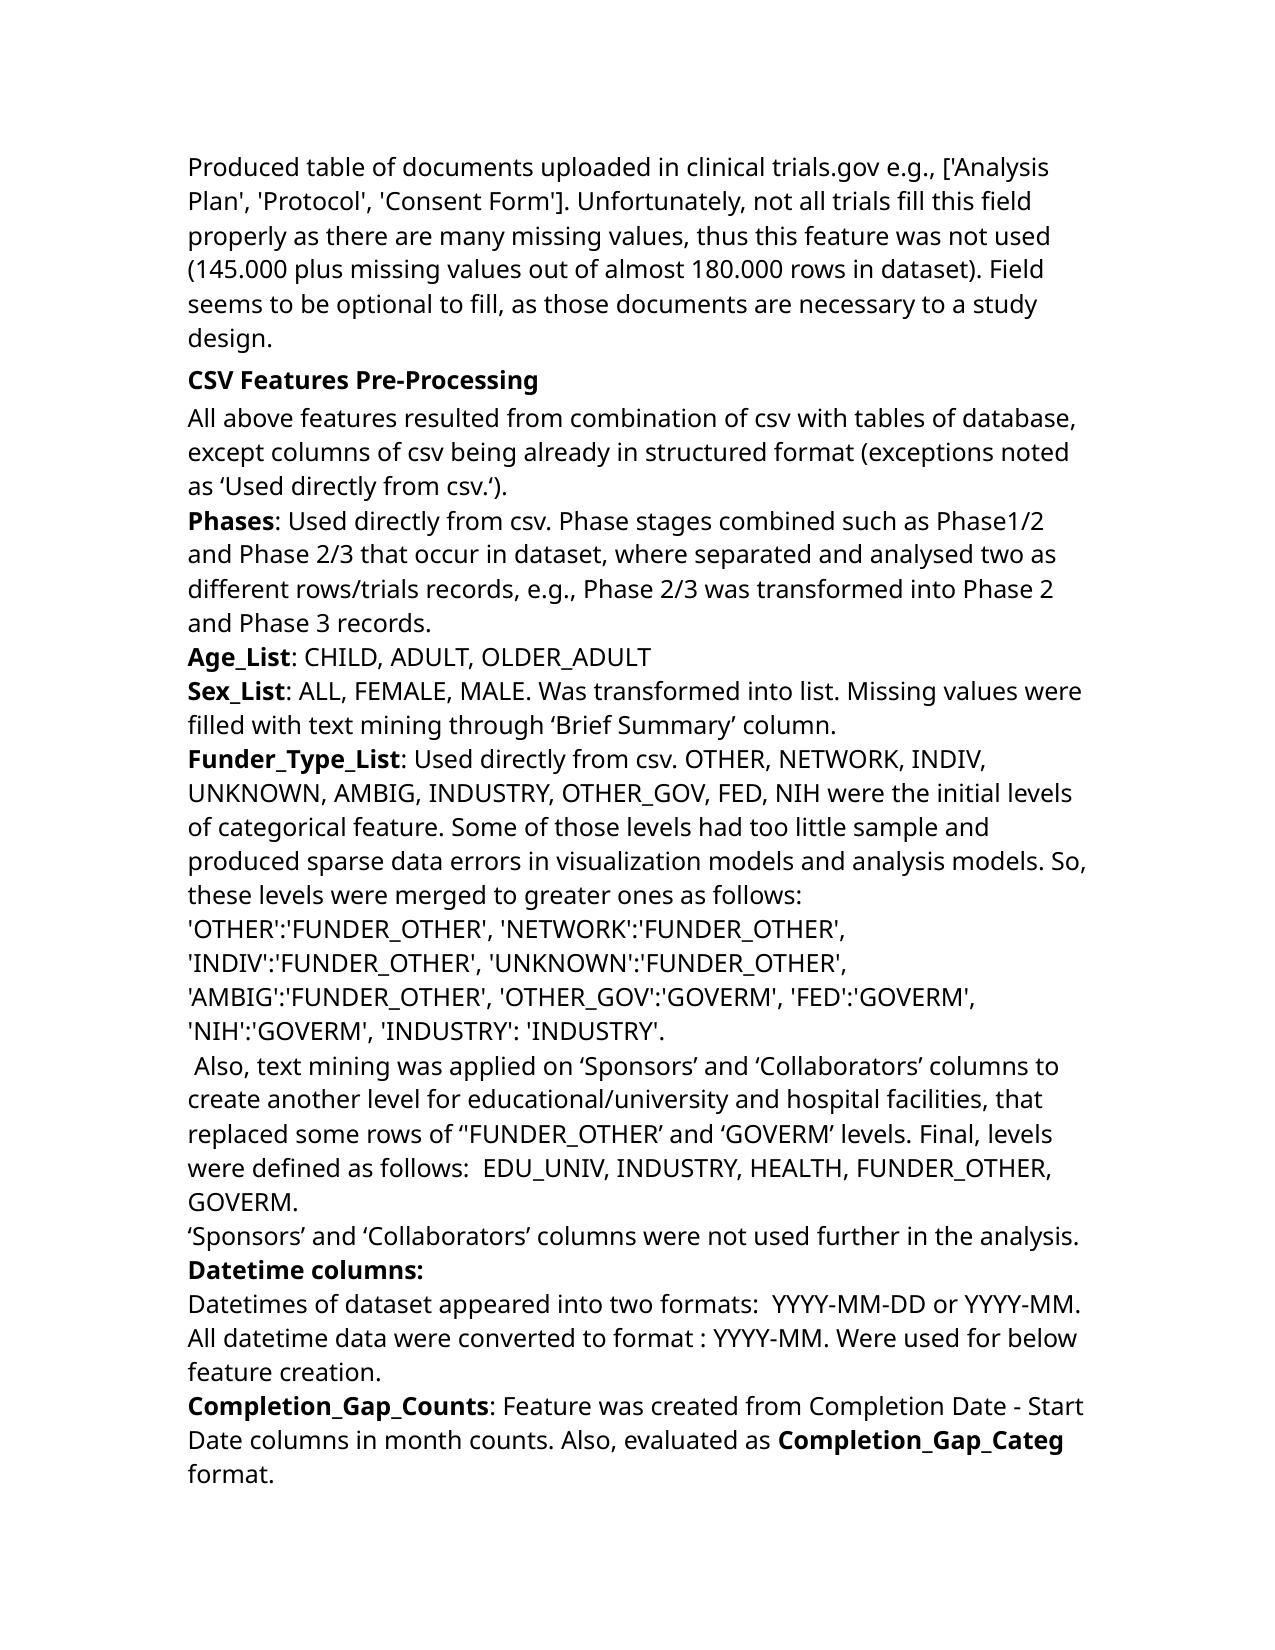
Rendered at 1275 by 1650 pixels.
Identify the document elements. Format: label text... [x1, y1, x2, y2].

text Datetime columns: [187, 1252, 1087, 1287]
text All above features resulted from combination of csv with tables of database, except columns of csv being already in structured format (exceptions noted as ‘Used directly from csv.‘). [187, 401, 1087, 503]
text ‘Sponsors’ and ‘Collaborators’ columns were not used further in the analysis. [187, 1218, 1087, 1252]
text Also, text mining was applied on ‘Sponsors’ and ‘Collaborators’ columns to create another level for educational/university and hospital facilities, that replaced some rows of ‘'FUNDER_OTHER’ and ‘GOVERM’ levels. Final, levels were defined as follows: EDU_UNIV, INDUSTRY, HEALTH, FUNDER_OTHER, GOVERM. [187, 1048, 1087, 1218]
subtitle CSV Features Pre-Processing [187, 363, 1087, 397]
text Age_List: CHILD, ADULT, OLDER_ADULT [187, 639, 1087, 673]
text Phases: Used directly from csv. Phase stages combined such as Phase1/2 and Phase 2/3 that occur in dataset, where separated and analysed two as different rows/trials records, e.g., Phase 2/3 was transformed into Phase 2 and Phase 3 records. [187, 503, 1087, 639]
text Datetimes of dataset appeared into two formats: YYYY-MM-DD or YYYY-MM. All datetime data were converted to format : YYYY-MM. Were used for below feature creation. [187, 1287, 1087, 1389]
text Produced table of documents uploaded in clinical trials.gov e.g., ['Analysis Plan', 'Protocol', 'Consent Form']. Unfortunately, not all trials fill this field properly as there are many missing values, thus this feature was not used (145.000 plus missing values out of almost 180.000 rows in dataset). Field seems to be optional to fill, as those documents are necessary to a study design. [187, 150, 1087, 354]
text Sex_List: ALL, FEMALE, MALE. Was transformed into list. Missing values were filled with text mining through ‘Brief Summary’ column. [187, 673, 1087, 742]
text Completion_Gap_Counts: Feature was created from Completion Date - Start Date columns in month counts. Also, evaluated as Completion_Gap_Categ format. [187, 1389, 1087, 1491]
text Funder_Type_List: Used directly from csv. OTHER, NETWORK, INDIV, UNKNOWN, AMBIG, INDUSTRY, OTHER_GOV, FED, NIH were the initial levels of categorical feature. Some of those levels had too little sample and produced sparse data errors in visualization models and analysis models. So, these levels were merged to greater ones as follows: 'OTHER':'FUNDER_OTHER', 'NETWORK':'FUNDER_OTHER', 'INDIV':'FUNDER_OTHER', 'UNKNOWN':'FUNDER_OTHER', 'AMBIG':'FUNDER_OTHER', 'OTHER_GOV':'GOVERM', 'FED':'GOVERM', 'NIH':'GOVERM', 'INDUSTRY': 'INDUSTRY'. [187, 742, 1087, 1048]
